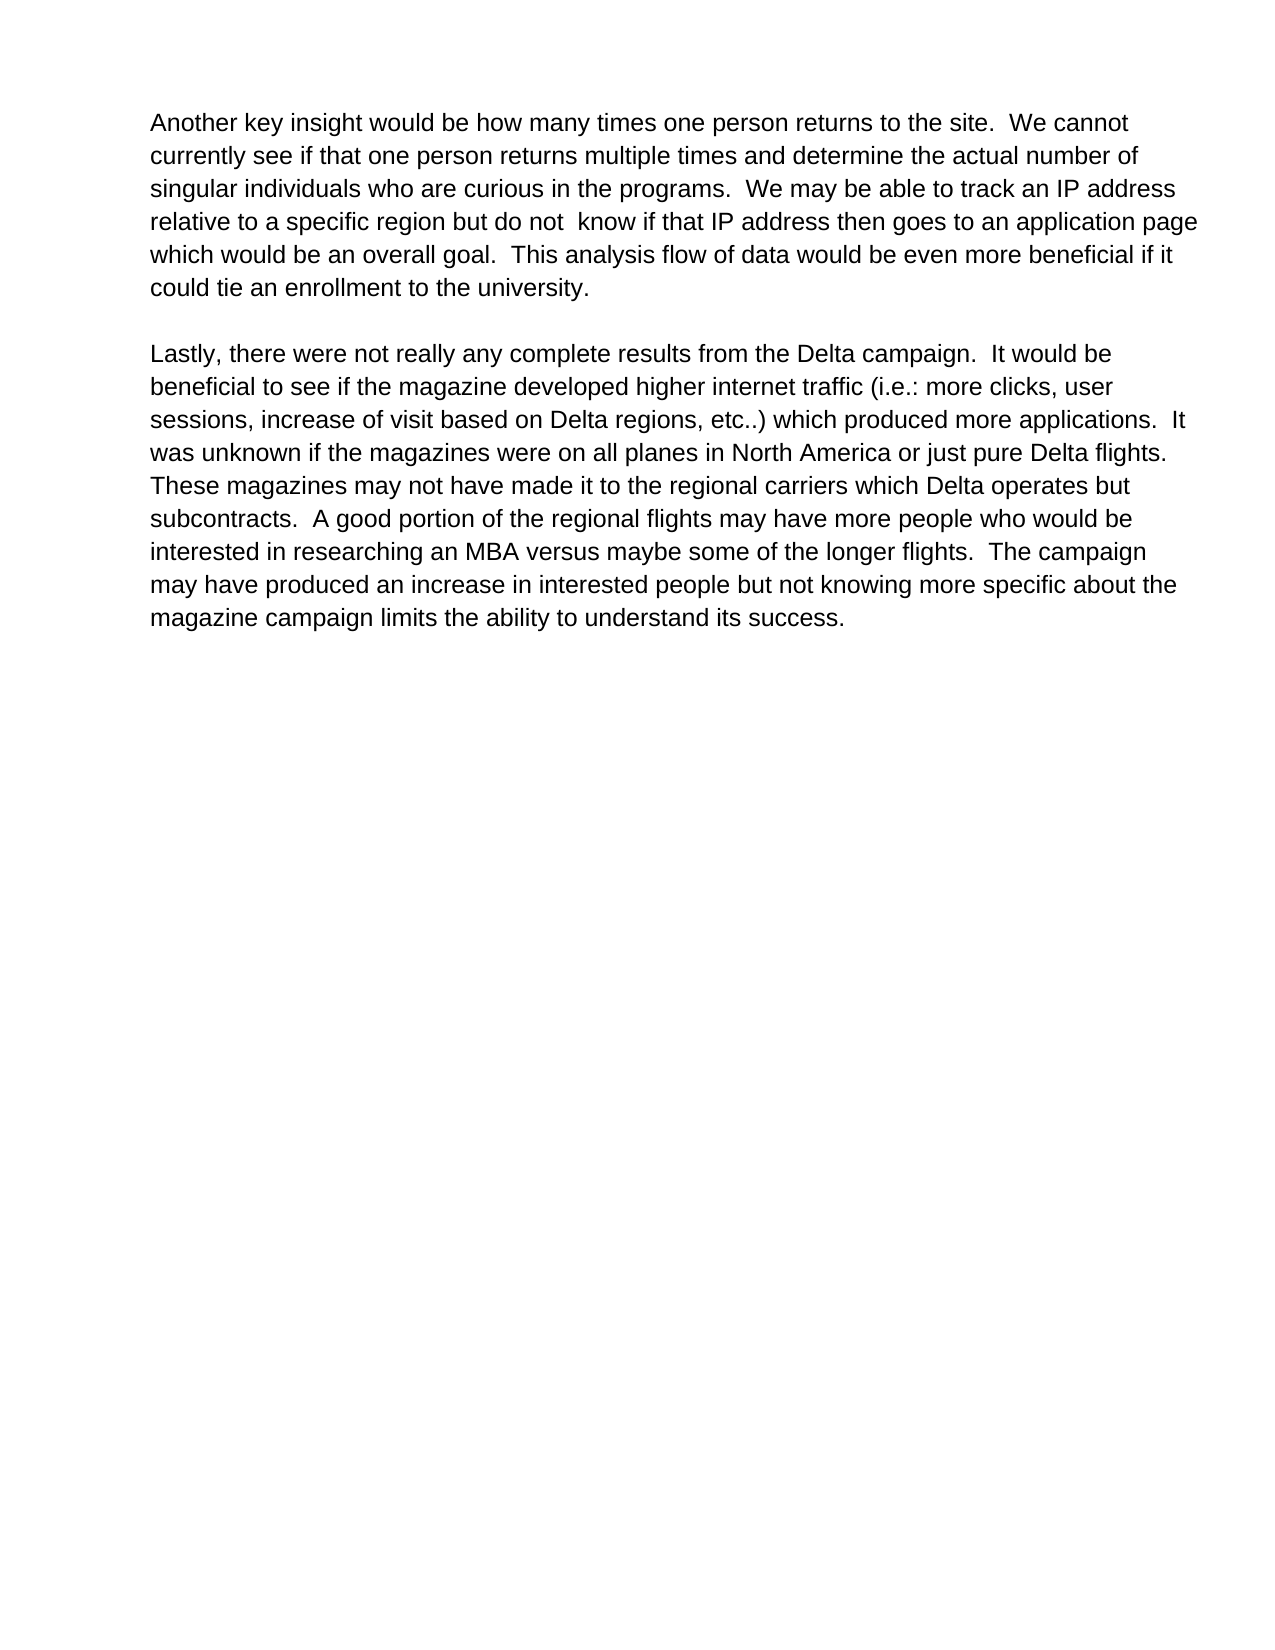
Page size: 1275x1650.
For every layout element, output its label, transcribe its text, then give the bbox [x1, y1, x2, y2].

text Another key insight would be how many times one person returns to the site. We cannot currently see if that one person returns multiple times and determine the actual number of singular individuals who are curious in the programs. We may be able to track an IP address relative to a specific region but do not know if that IP address then goes to an application page which would be an overall goal. This analysis flow of data would be even more beneficial if it could tie an enrollment to the university. [150, 108, 1200, 302]
text Lastly, there were not really any complete results from the Delta campaign. It would be beneficial to see if the magazine developed higher internet traffic (i.e.: more clicks, user sessions, increase of visit based on Delta regions, etc..) which produced more applications. It was unknown if the magazines were on all planes in North America or just pure Delta flights. These magazines may not have made it to the regional carriers which Delta operates but subcontracts. A good portion of the regional flights may have more people who would be interested in researching an MBA versus maybe some of the longer flights. The campaign may have produced an increase in interested people but not knowing more specific about the magazine campaign limits the ability to understand its success. [150, 339, 1200, 632]
